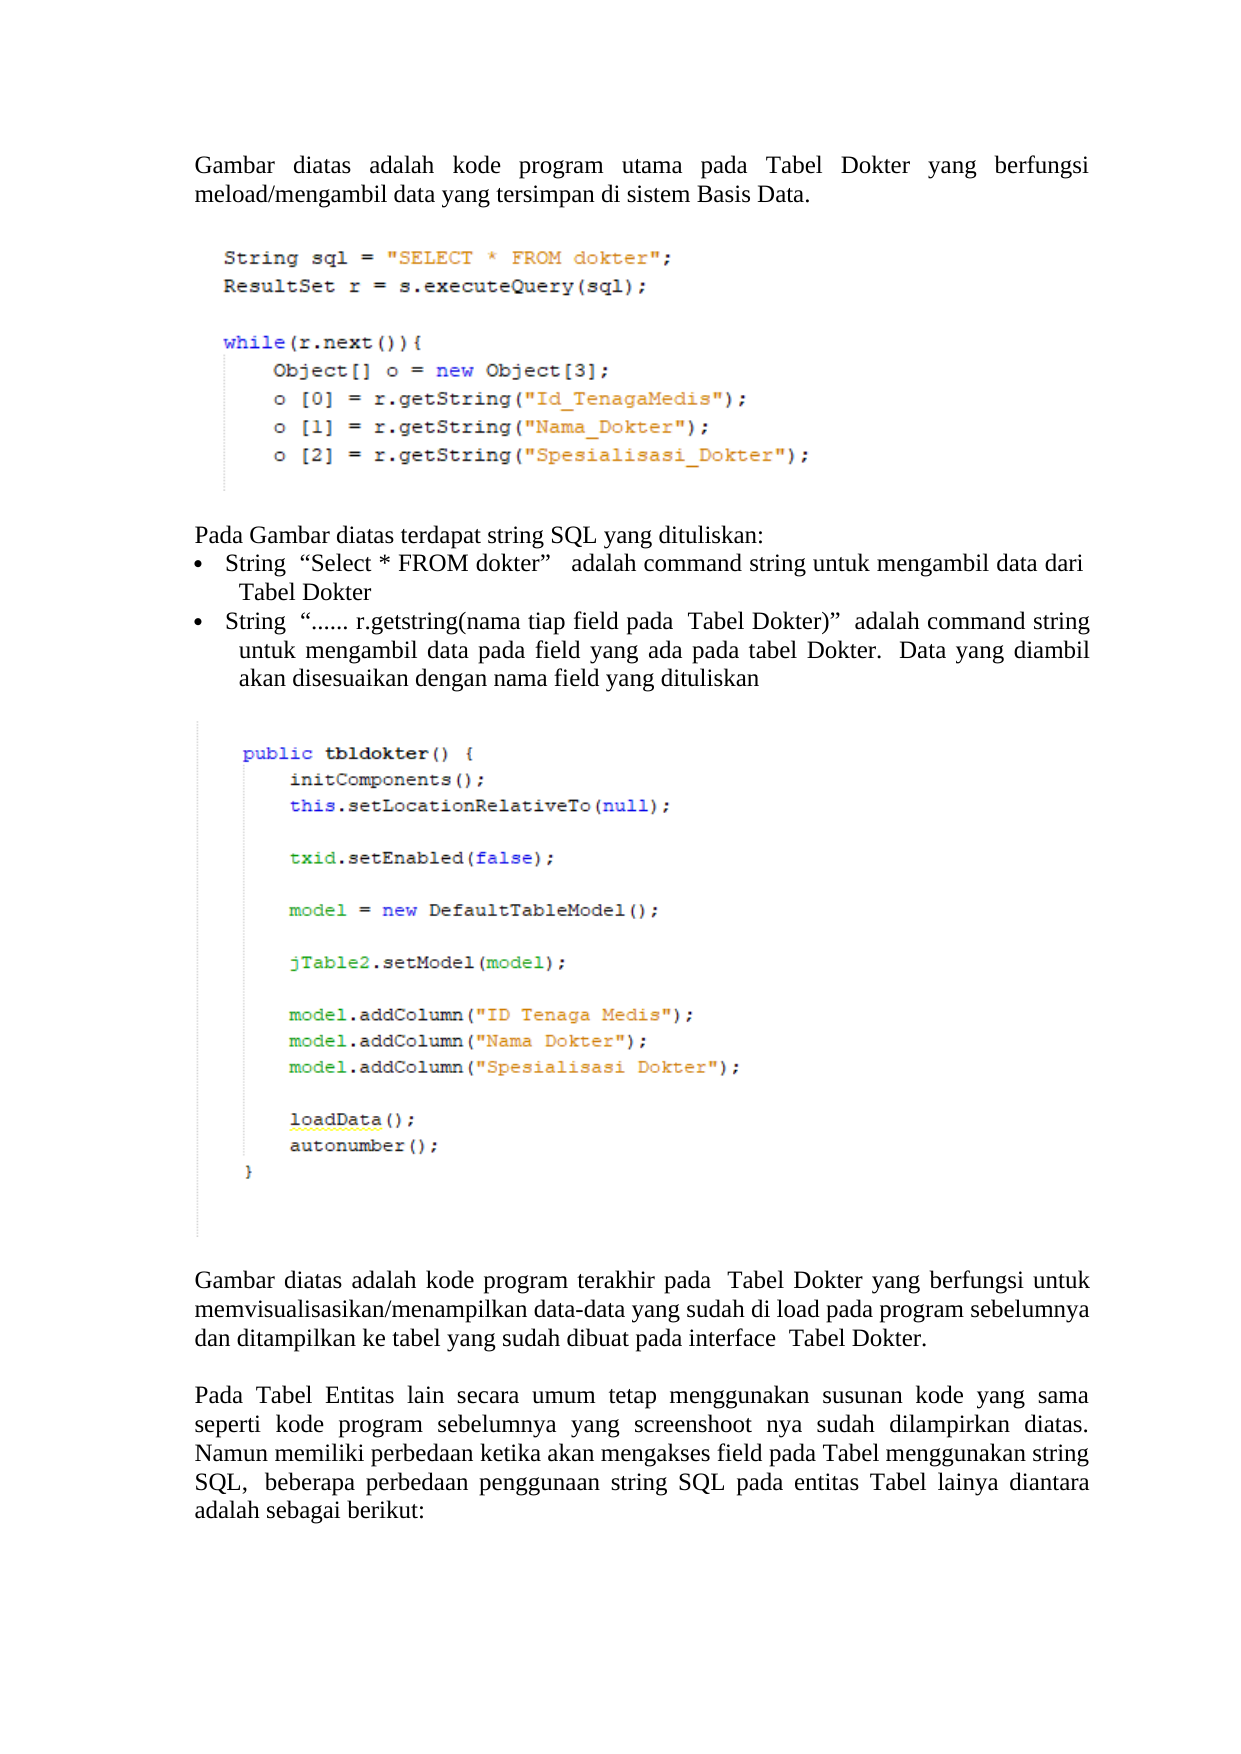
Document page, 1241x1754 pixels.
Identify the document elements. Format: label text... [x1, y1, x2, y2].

picture [194, 721, 1096, 1237]
text Pada Tabel Entitas lain secara umum tetap menggunakan susunan kode yang sama seperti kode program sebelumnya yang screenshoot nya sudah dilampirkan diatas. Namun memiliki perbedaan ketika akan mengakses field pada Tabel menggunakan string SQL, beberapa perbedaan penggunaan string SQL pada entitas Tabel lainya diantara adalah sebagai berikut: [194, 1380, 1090, 1524]
list String “Select * FROM dokter” adalah command string untuk mengambil data dari Tabel Dokter [194, 548, 1090, 606]
text Pada Gambar diatas terdapat string SQL yang dituliskan: [194, 520, 1090, 548]
text Gambar diatas adalah kode program terakhir pada Tabel Dokter yang berfungsi untuk memvisualisasikan/menampilkan data-data yang sudah di load pada program sebelumnya dan ditampilkan ke tabel yang sudah dibuat pada interface Tabel Dokter. [194, 1265, 1090, 1352]
text Gambar diatas adalah kode program utama pada Tabel Dokter yang berfungsi meload/mengambil data yang tersimpan di sistem Basis Data. [194, 150, 1090, 207]
list String “...... r.getstring(nama tiap field pada Tabel Dokter)” adalah command string untuk mengambil data pada field yang ada pada tabel Dokter. Data yang diambil akan disesuaikan dengan nama field yang dituliskan [194, 606, 1090, 692]
picture [194, 236, 868, 491]
